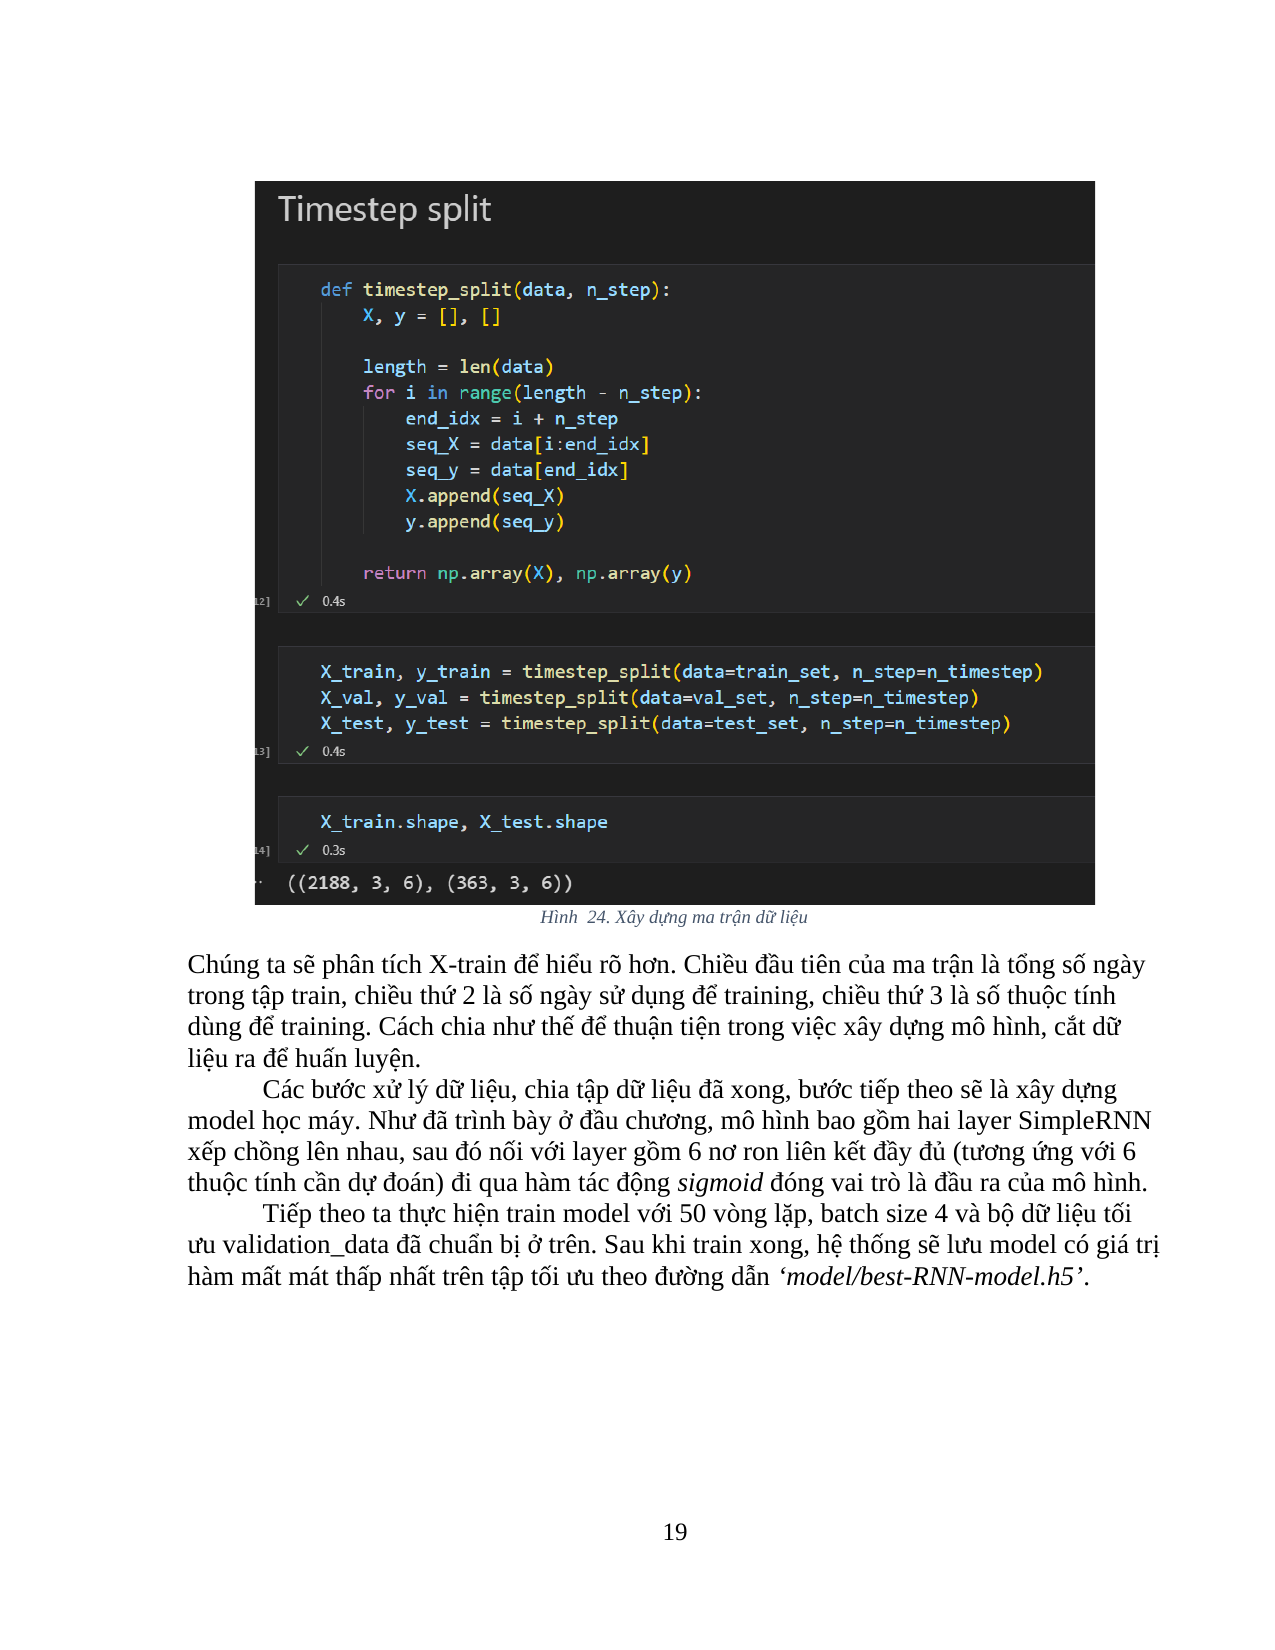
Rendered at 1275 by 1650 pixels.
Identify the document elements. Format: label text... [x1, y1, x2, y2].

text Hình 24. Xây dựng ma trận dữ liệu [187, 906, 1162, 927]
picture [254, 181, 1096, 905]
text Tiếp theo ta thực hiện train model với 50 vòng lặp, batch size 4 và bộ dữ liệu tối ưu validation_data đã chuẩn bị ở trên. Sau khi train xong, hệ thống sẽ lưu model có giá trị hàm mất mát thấp nhất trên tập tối ưu theo đường dẫn ‘model/best-RNN-model.h5’. [187, 1197, 1162, 1291]
text Chúng ta sẽ phân tích X-train để hiểu rõ hơn. Chiều đầu tiên của ma trận là tổng số ngày trong tập train, chiều thứ 2 là số ngày sử dụng để training, chiều thứ 3 là số thuộc tính dùng để training. Cách chia như thế để thuận tiện trong việc xây dựng mô hình, cắt dữ liệu ra để huấn luyện. [187, 948, 1162, 1073]
text Các bước xử lý dữ liệu, chia tập dữ liệu đã xong, bước tiếp theo sẽ là xây dựng model học máy. Như đã trình bày ở đầu chương, mô hình bao gồm hai layer SimpleRNN xếp chồng lên nhau, sau đó nối với layer gồm 6 nơ ron liên kết đầy đủ (tương ứng với 6 thuộc tính cần dự đoán) đi qua hàm tác động sigmoid đóng vai trò là đầu ra của mô hình. [187, 1073, 1162, 1197]
